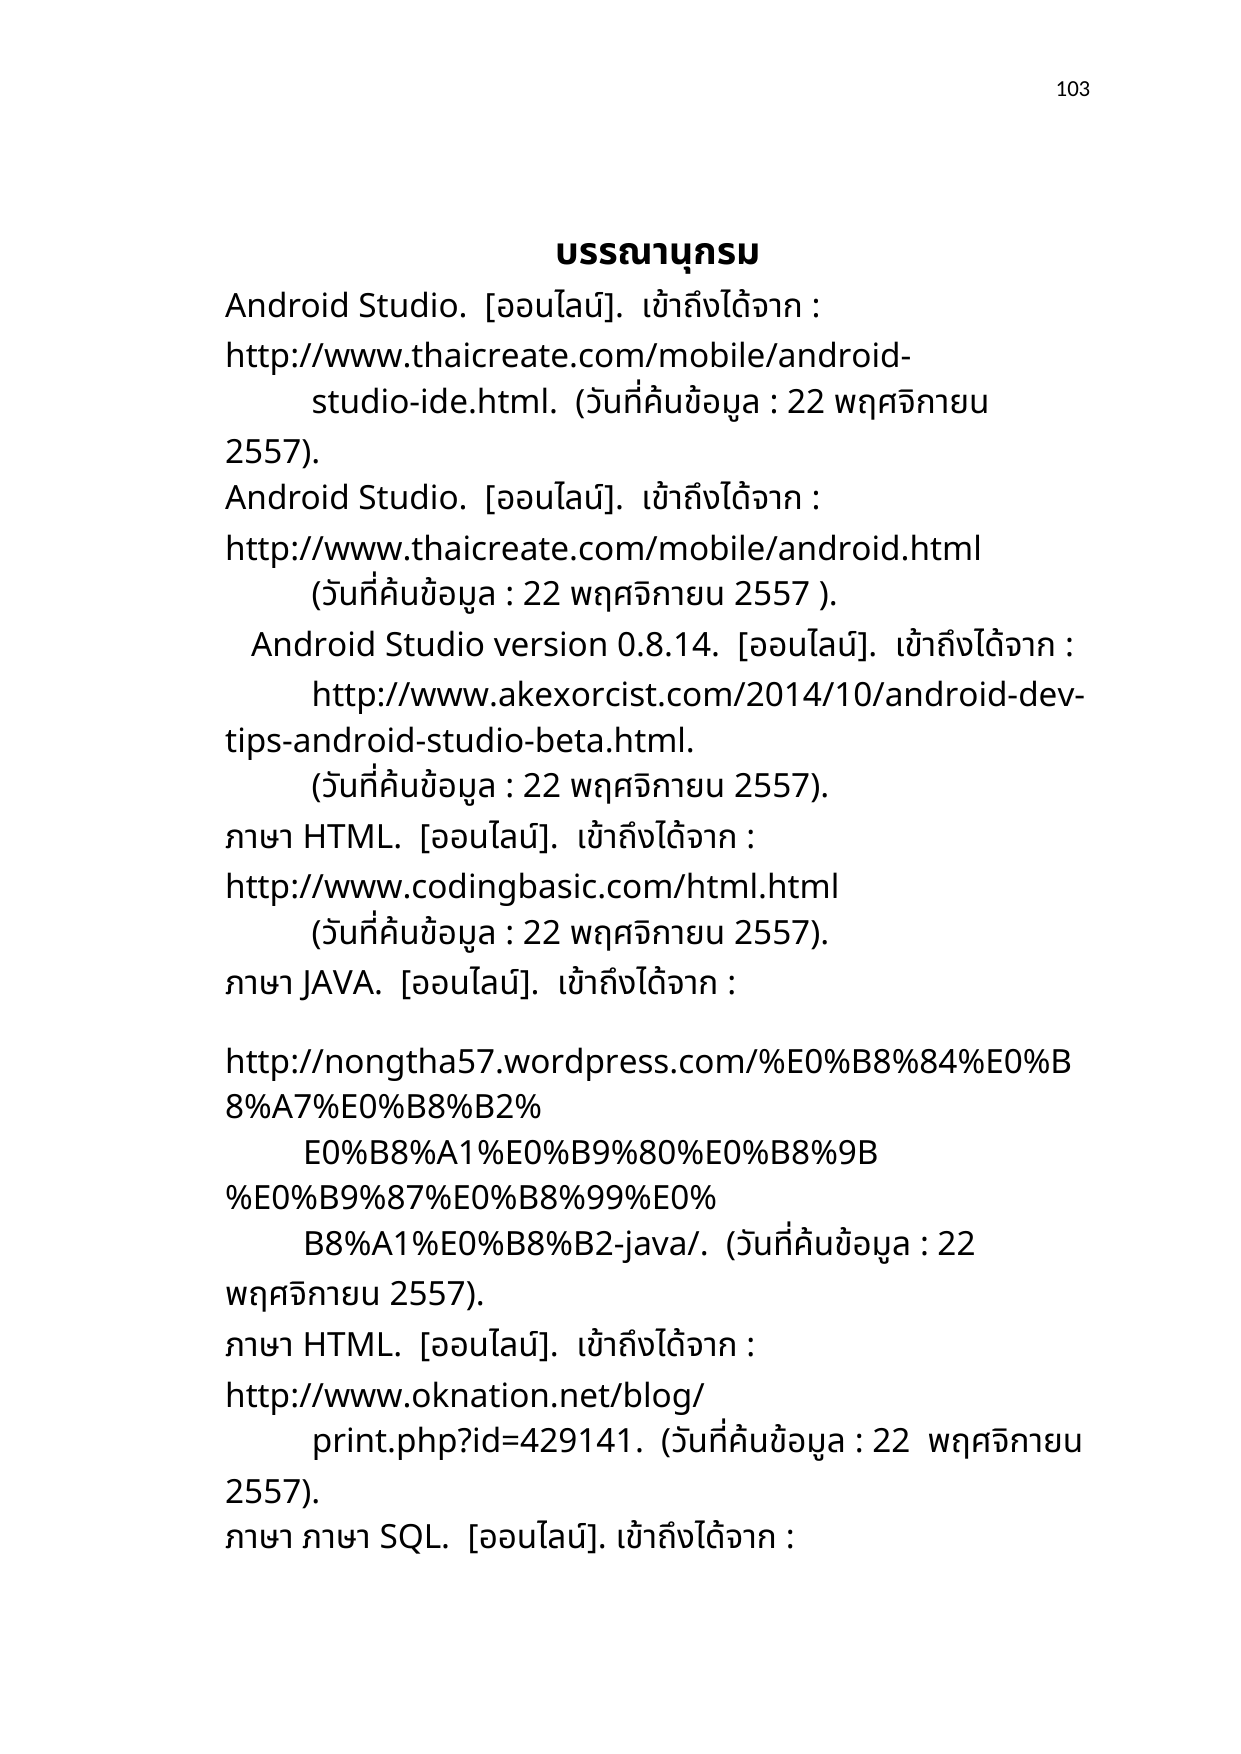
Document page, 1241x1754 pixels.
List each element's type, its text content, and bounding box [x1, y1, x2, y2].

text ภาษา HTML. [ออนไลน์]. เข้าถึงได้จาก : http://www.oknation.net/blog/ [225, 1321, 1090, 1417]
text Android Studio. [ออนไลน์]. เข้าถึงได้จาก : http://www.thaicreate.com/mobile/android.html [225, 474, 1090, 570]
text Android Studio version 0.8.14. [ออนไลน์]. เข้าถึงได้จาก : [225, 620, 1090, 671]
text (วันที่ค้นข้อมูล : 22 พฤศจิกายน 2557). [225, 762, 1090, 812]
text Android Studio. [ออนไลน์]. เข้าถึงได้จาก : http://www.thaicreate.com/mobile/android- [225, 282, 1090, 378]
text ภาษา JAVA. [ออนไลน์]. เข้าถึงได้จาก : [225, 959, 1090, 1010]
text ภาษา HTML. [ออนไลน์]. เข้าถึงได้จาก : http://www.codingbasic.com/html.html [225, 812, 1090, 908]
text http://nongtha57.wordpress.com/%E0%B8%84%E0%B8%A7%E0%B8%B2% [225, 1010, 1090, 1129]
text http://www.akexorcist.com/2014/10/android-dev-tips-android-studio-beta.html. [225, 671, 1090, 762]
text B8%A1%E0%B8%B2-java/. (วันที่ค้นข้อมูล : 22 พฤศจิกายน 2557). [225, 1219, 1090, 1321]
text บรรณานุกรม [225, 225, 1090, 282]
text (วันที่ค้นข้อมูล : 22 พฤศจิกายน 2557). [225, 908, 1090, 959]
text (วันที่ค้นข้อมูล : 22 พฤศจิกายน 2557 ). [225, 570, 1090, 620]
text studio-ide.html. (วันที่ค้นข้อมูล : 22 พฤศจิกายน 2557). [225, 378, 1090, 474]
text print.php?id=429141. (วันที่ค้นข้อมูล : 22 พฤศจิกายน 2557). [225, 1417, 1090, 1513]
text E0%B8%A1%E0%B9%80%E0%B8%9B%E0%B9%87%E0%B8%99%E0% [225, 1129, 1090, 1219]
text ภาษา ภาษา SQL. [ออนไลน์]. เข้าถึงได้จาก : [225, 1513, 1090, 1563]
